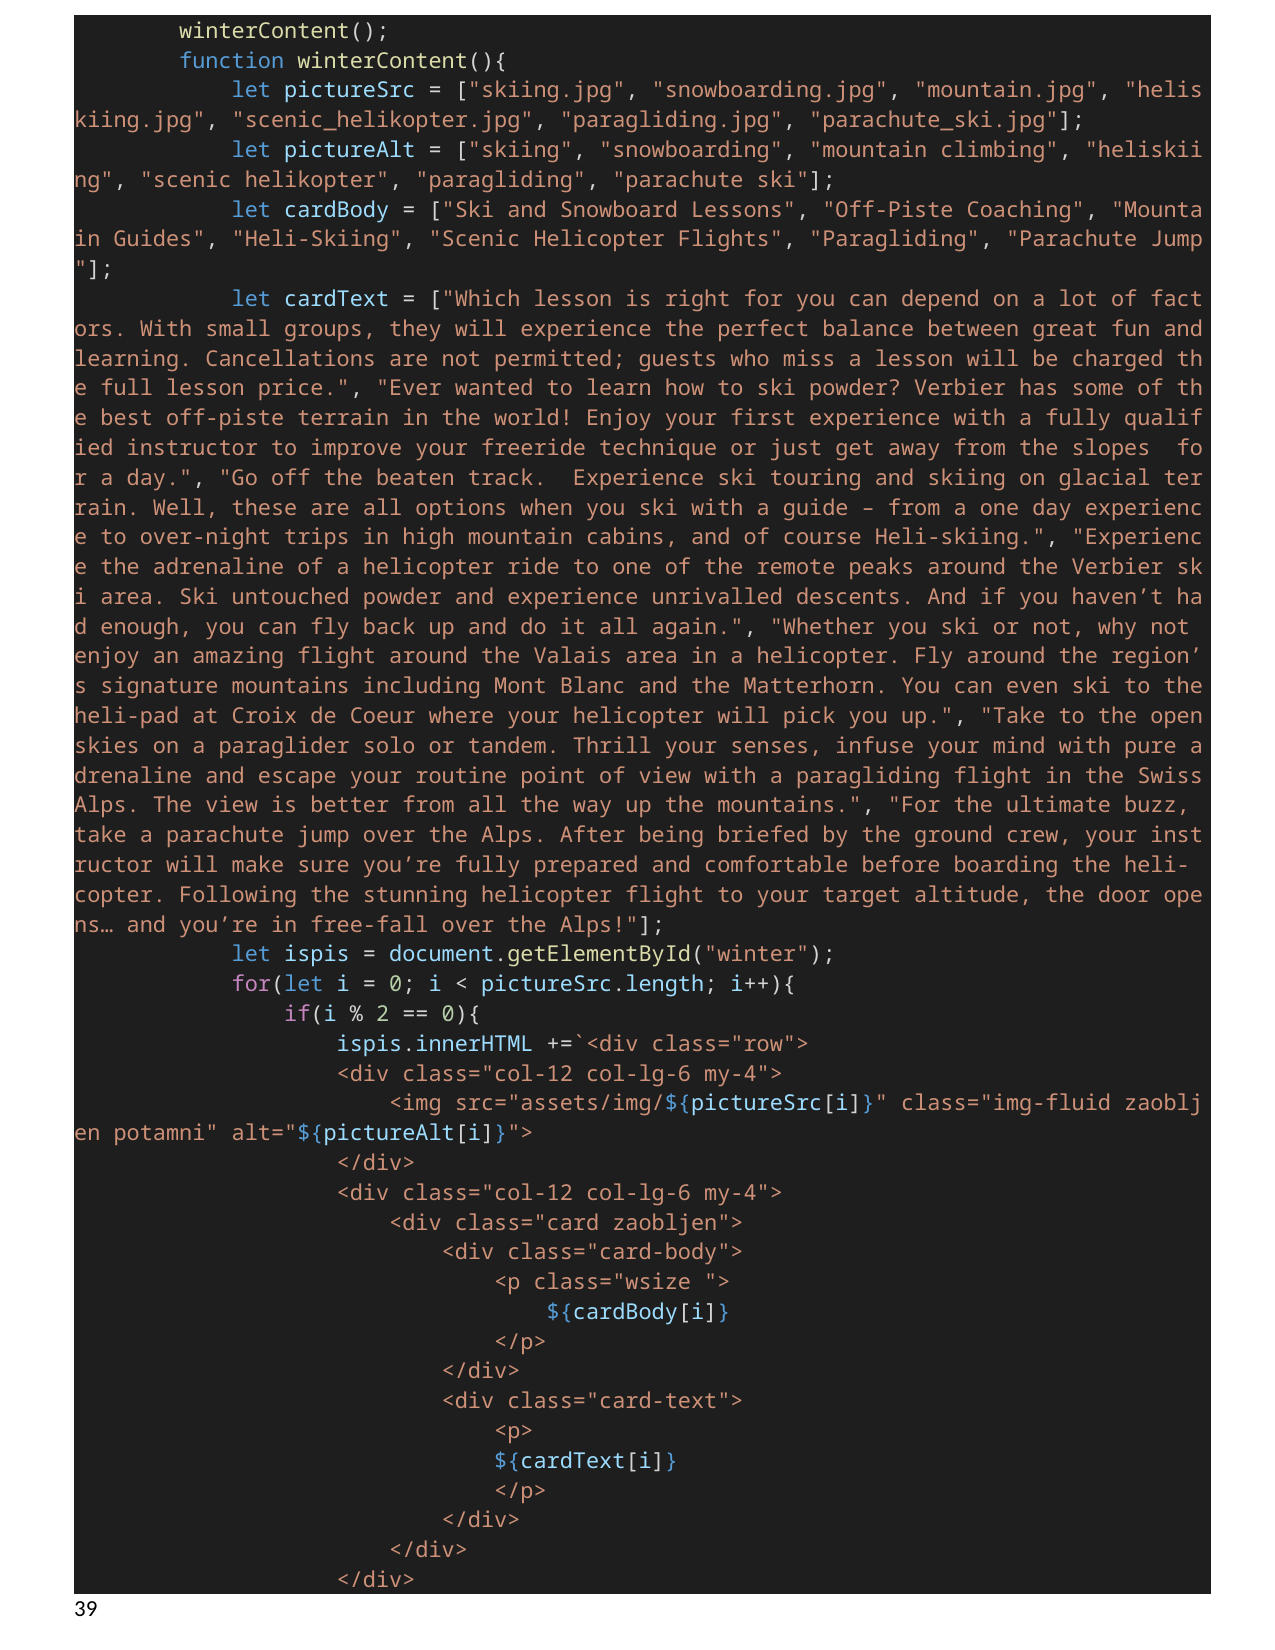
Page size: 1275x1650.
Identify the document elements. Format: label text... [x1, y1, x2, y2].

text <p class="wsize "> [74, 1266, 1211, 1296]
text ispis.innerHTML +=`<div class="row"> [74, 1028, 1211, 1057]
text </p> [74, 1474, 1211, 1504]
text <div class="card-body"> [74, 1236, 1211, 1266]
text winterContent(); [74, 15, 1211, 44]
text <div class="card zaobljen"> [74, 1206, 1211, 1236]
text ${cardBody[i]} [74, 1296, 1211, 1326]
text let pictureAlt = ["skiing", "snowboarding", "mountain climbing", "heliskiing", "scenic helikopter", "paragliding", "parachute ski"]; [74, 134, 1211, 193]
text ${cardText[i]} [74, 1445, 1211, 1474]
text function winterContent(){ [74, 44, 1211, 74]
text let pictureSrc = ["skiing.jpg", "snowboarding.jpg", "mountain.jpg", "heliskiing.jpg", "scenic_helikopter.jpg", "paragliding.jpg", "parachute_ski.jpg"]; [74, 74, 1211, 134]
text </div> [74, 1534, 1211, 1564]
text <img src="assets/img/${pictureSrc[i]}" class="img-fluid zaobljen potamni" alt="${pictureAlt[i]}"> [74, 1087, 1211, 1147]
text <div class="col-12 col-lg-6 my-4"> [74, 1057, 1211, 1087]
text let cardBody = ["Ski and Snowboard Lessons", "Off-Piste Coaching", "Mountain Guides", "Heli-Skiing", "Scenic Helicopter Flights", "Paragliding", "Parachute Jump"]; [74, 193, 1211, 283]
text </div> [74, 1355, 1211, 1385]
text <div class="card-text"> [74, 1385, 1211, 1415]
text </p> [74, 1326, 1211, 1355]
text </div> [74, 1504, 1211, 1534]
text <div class="col-12 col-lg-6 my-4"> [74, 1177, 1211, 1206]
text let ispis = document.getElementById("winter"); [74, 938, 1211, 968]
text for(let i = 0; i < pictureSrc.length; i++){ [74, 968, 1211, 998]
text </div> [74, 1564, 1211, 1594]
text <p> [74, 1415, 1211, 1445]
text </div> [74, 1147, 1211, 1177]
text if(i % 2 == 0){ [74, 998, 1211, 1028]
text let cardText = ["Which lesson is right for you can depend on a lot of factors. With small groups, they will experience the perfect balance between great fun and learning. Cancellations are not permitted; guests who miss a lesson will be charged the full lesson price.", "Ever wanted to learn how to ski powder? Verbier has some of the best off-piste terrain in the world! Enjoy your first experience with a fully qualified instructor to improve your freeride technique or just get away from the slopes for a day.", "Go off the beaten track. Experience ski touring and skiing on glacial terrain. Well, these are all options when you ski with a guide – from a one day experience to over-night trips in high mountain cabins, and of course Heli-skiing.", "Experience the adrenaline of a helicopter ride to one of the remote peaks around the Verbier ski area. Ski untouched powder and experience unrivalled descents. And if you haven’t had enough, you can fly back up and do it all again.", "Whether you ski or not, why not enjoy an amazing flight around the Valais area in a helicopter. Fly around the region’s signature mountains including Mont Blanc and the Matterhorn. You can even ski to the heli-pad at Croix de Coeur where your helicopter will pick you up.", "Take to the open skies on a paraglider solo or tandem. Thrill your senses, infuse your mind with pure adrenaline and escape your routine point of view with a paragliding flight in the Swiss Alps. The view is better from all the way up the mountains.", "For the ultimate buzz, take a parachute jump over the Alps. After being briefed by the ground crew, your instructor will make sure you’re fully prepared and comfortable before boarding the heli- copter. Following the stunning helicopter flight to your target altitude, the door opens… and you’re in free-fall over the Alps!"]; [74, 283, 1211, 938]
